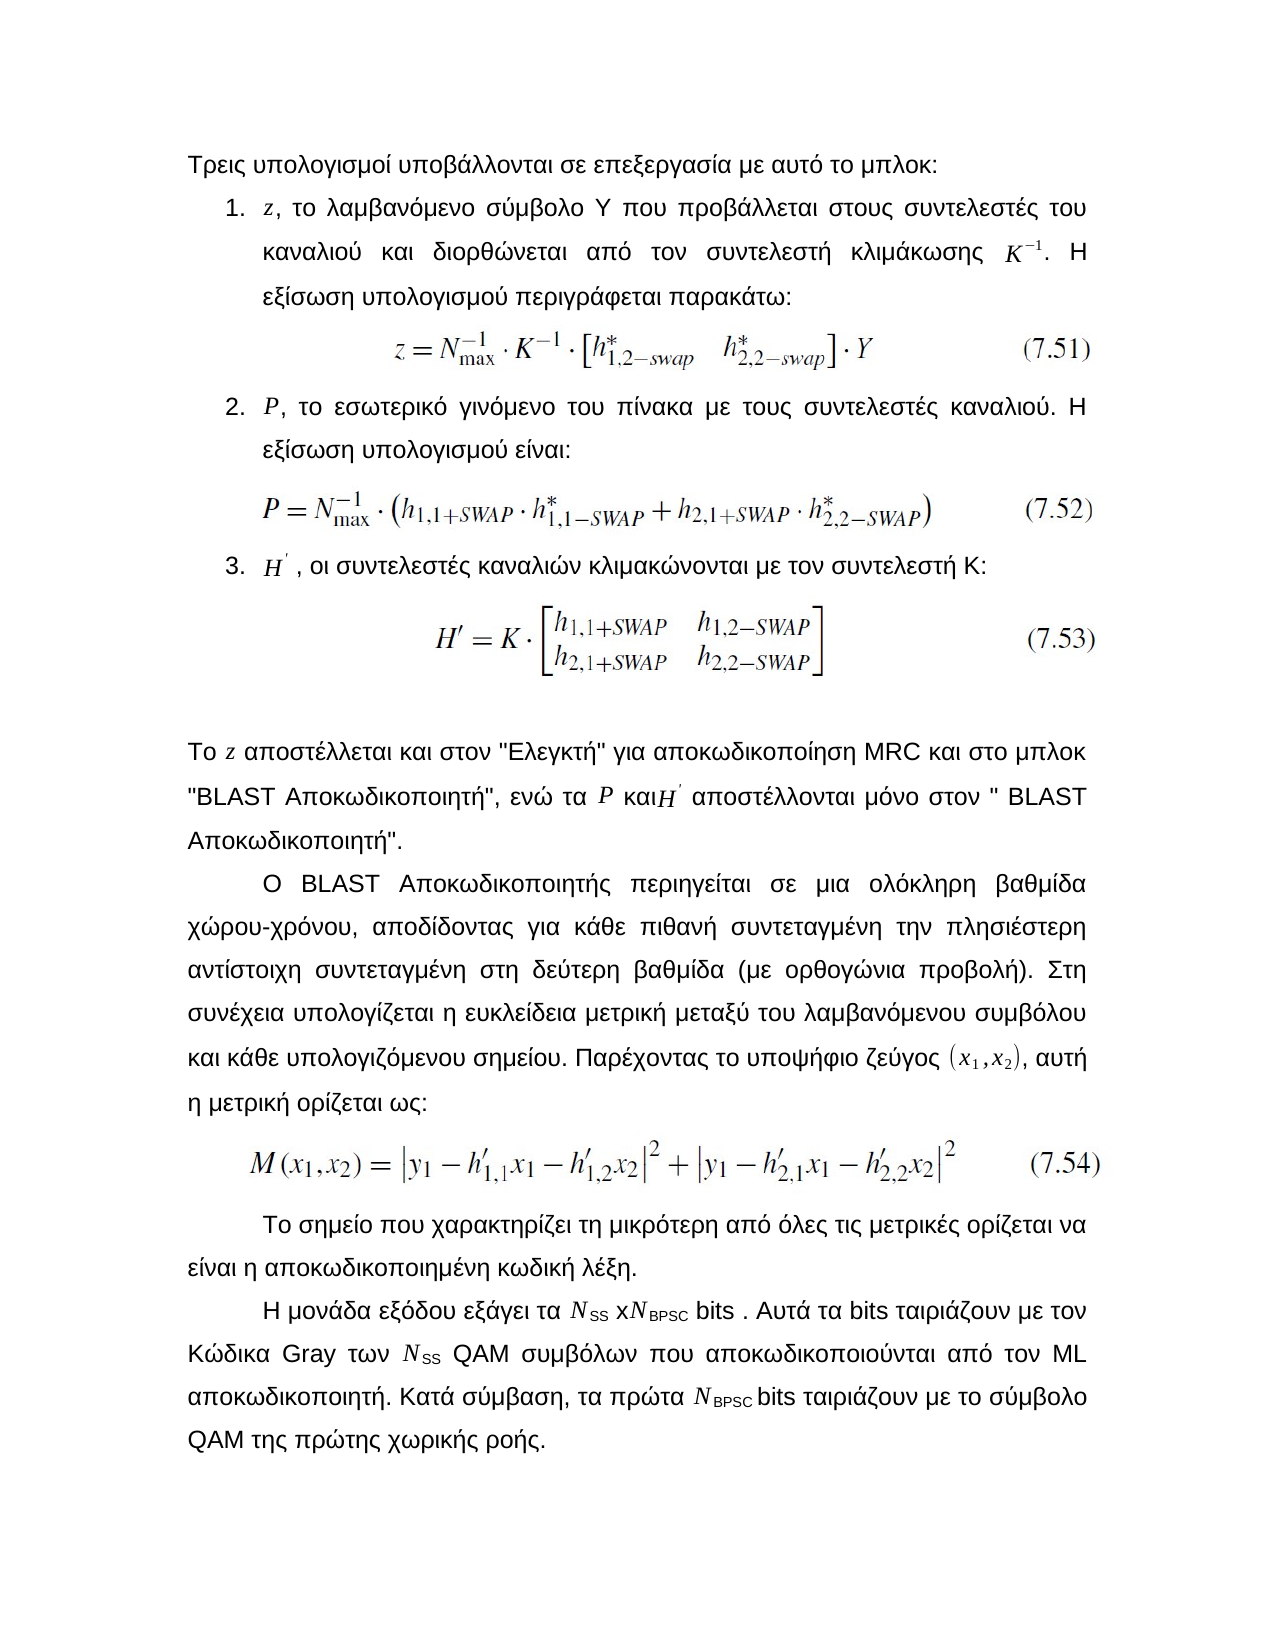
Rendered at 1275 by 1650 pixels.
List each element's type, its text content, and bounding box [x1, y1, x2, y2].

picture [217, 1131, 1166, 1196]
text Ο BLAST Αποκωδικοποιητής περιηγείται σε μια ολόκληρη βαθμίδα χώρου-χρόνου, αποδίδοντας για κάθε πιθανή συντεταγμένη την πλησιέστερη αντίστοιχη συντεταγμένη στη δεύτερη βαθμίδα (με ορθογώνια προβολή). Στη συνέχεια υπολογίζεται η ευκλείδεια μετρική μεταξύ του λαμβανόμενου συμβόλου και κάθε υπολογιζόμενου σημείου. Παρέχοντας το υποψήφιο ζεύγος , αυτή η μετρική ορίζεται ως: [187, 869, 1087, 1117]
list , το εσωτερικό γινόμενο του πίνακα με τους συντελεστές καναλιού. Η εξίσωση υπολογισμού είναι: [225, 392, 1087, 463]
picture [310, 595, 1097, 681]
list , οι συντελεστές καναλιών κλιμακώνονται με τον συντελεστή Κ: [225, 550, 1087, 581]
text Το αποστέλλεται και στον "Ελεγκτή" για αποκωδικοποίηση MRC και στο μπλοκ "BLAST Αποκωδικοποιητή", ενώ τα και αποστέλλονται μόνο στον " BLAST Αποκωδικοποιητή". [187, 737, 1087, 855]
text Η μονάδα εξόδου εξάγει τα SS xBPSC bits . Αυτά τα bits ταιριάζουν με τον Κώδικα Gray των SS QAM συμβόλων που αποκωδικοποιούνται από τον ML αποκωδικοποιητή. Κατά σύμβαση, τα πρώτα BPSC bits ταιριάζουν με το σύμβολο QAM της πρώτης χωρικής ροής. [187, 1296, 1087, 1454]
picture [327, 325, 1127, 378]
picture [262, 477, 1209, 536]
list , το λαμβανόμενο σύμβολο Y που προβάλλεται στους συντελεστές του καναλιού και διορθώνεται από τον συντελεστή κλιμάκωσης . Η εξίσωση υπολογισμού περιγράφεται παρακάτω: [225, 193, 1087, 311]
text Το σημείο που χαρακτηρίζει τη μικρότερη από όλες τις μετρικές ορίζεται να είναι η αποκωδικοποιημένη κωδική λέξη. [187, 1209, 1087, 1281]
text Τρεις υπολογισμοί υποβάλλονται σε επεξεργασία με αυτό το μπλοκ: [187, 150, 1087, 179]
